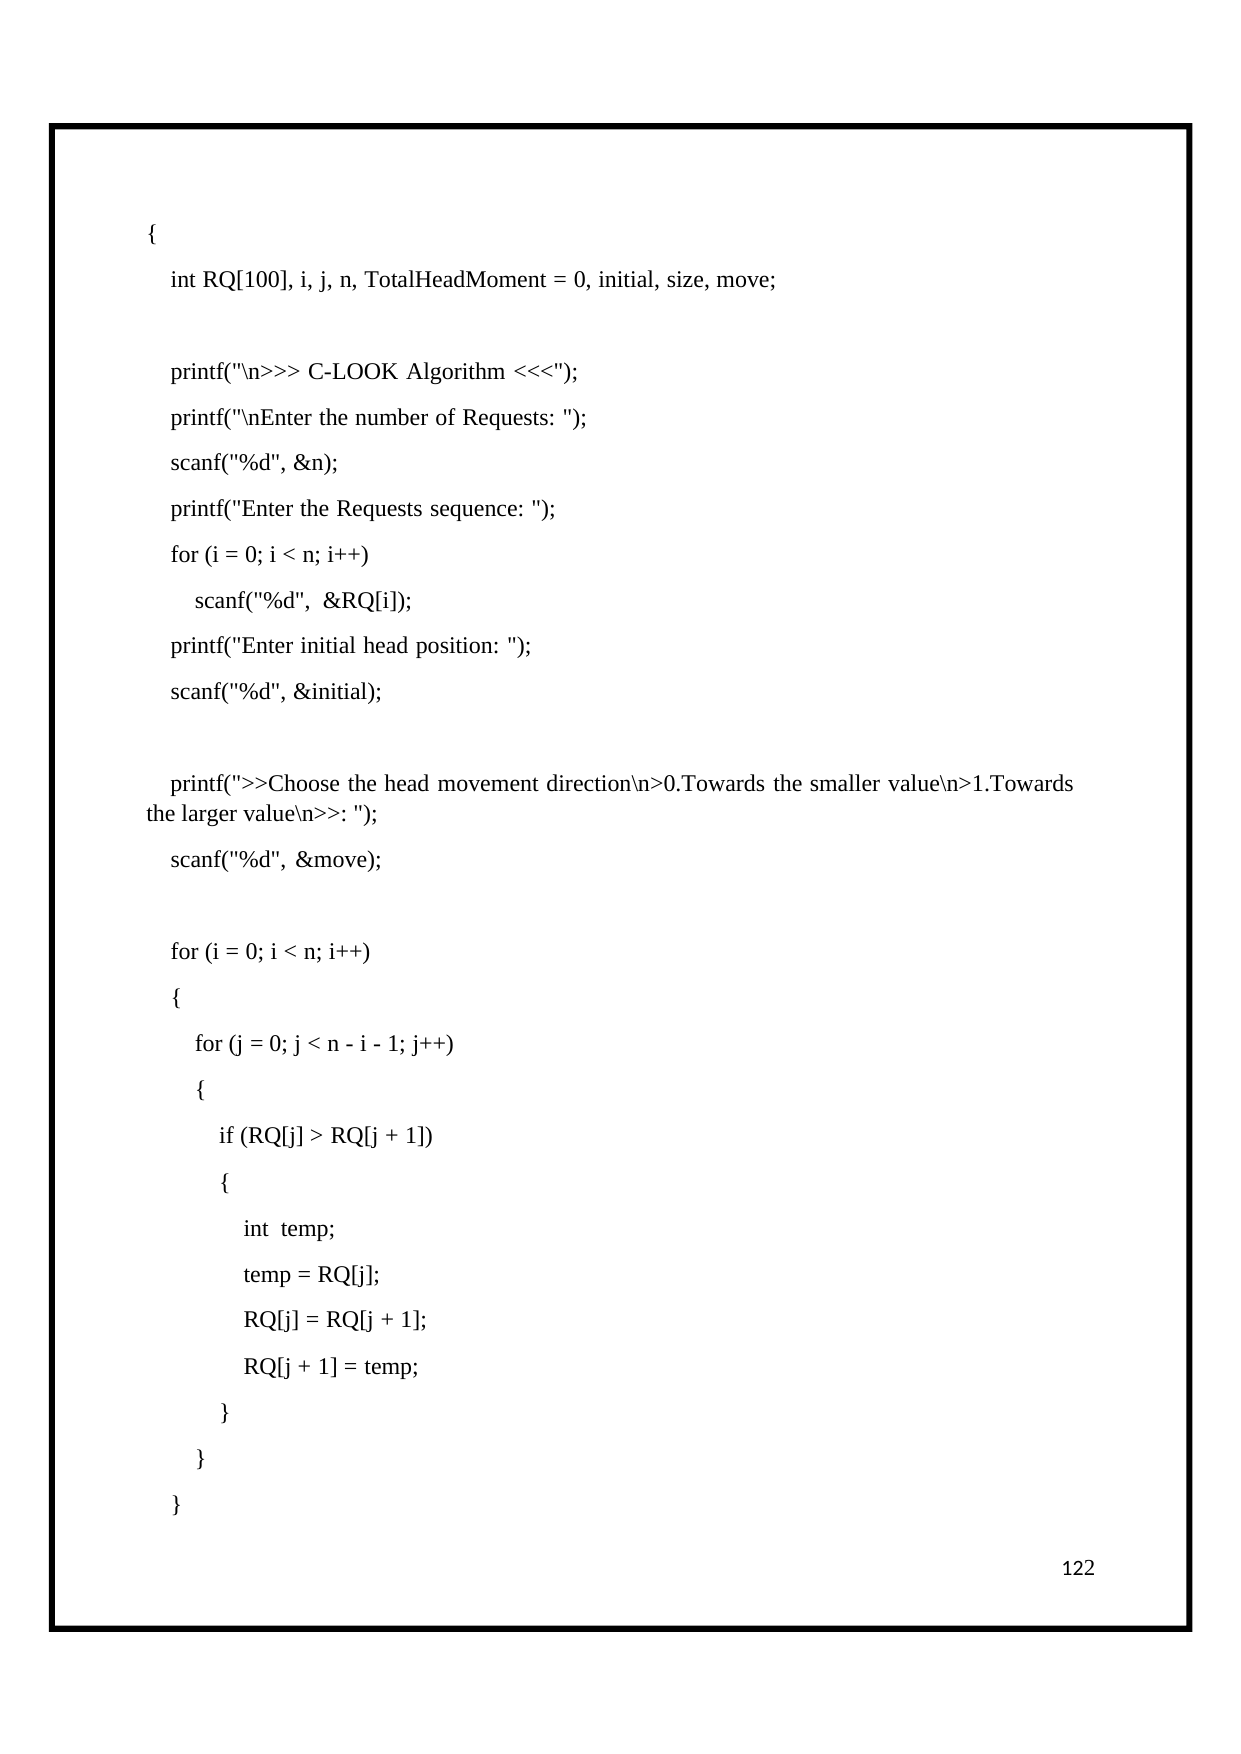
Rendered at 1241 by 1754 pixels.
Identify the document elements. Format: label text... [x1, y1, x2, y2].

text int temp; temp = RQ[j]; [243, 1213, 382, 1287]
text RQ[j] = RQ[j + 1]; [243, 1306, 1144, 1333]
text { [194, 1075, 1144, 1103]
text printf("\n>>> C-LOOK Algorithm <<<"); printf("\nEnter the number of Requests: "); scanf("%d", &n); [170, 357, 624, 476]
text } [219, 1398, 1144, 1426]
text { [146, 218, 1144, 246]
text { [219, 1167, 1144, 1195]
text RQ[j + 1] = temp; [243, 1352, 1144, 1379]
text } [194, 1444, 1144, 1472]
text for (i = 0; i < n; i++) [170, 937, 1144, 965]
text for (j = 0; j < n - i - 1; j++) [194, 1029, 1144, 1057]
text printf(">>Choose the head movement direction\n>0.Towards the smaller value\n>1.Towards the larger value\n>>: "); [146, 769, 1100, 827]
text { [170, 983, 1144, 1011]
text } [170, 1490, 1144, 1518]
text if (RQ[j] > RQ[j + 1]) [219, 1121, 1144, 1149]
text scanf("%d", &move); [170, 845, 1144, 872]
text printf("Enter the Requests sequence: "); for (i = 0; i < n; i++) [170, 494, 577, 567]
text int RQ[100], i, j, n, TotalHeadMoment = 0, initial, size, move; [170, 264, 1144, 292]
text scanf("%d", &RQ[i]); printf("Enter initial head position: "); scanf("%d", &initial); [170, 586, 533, 705]
